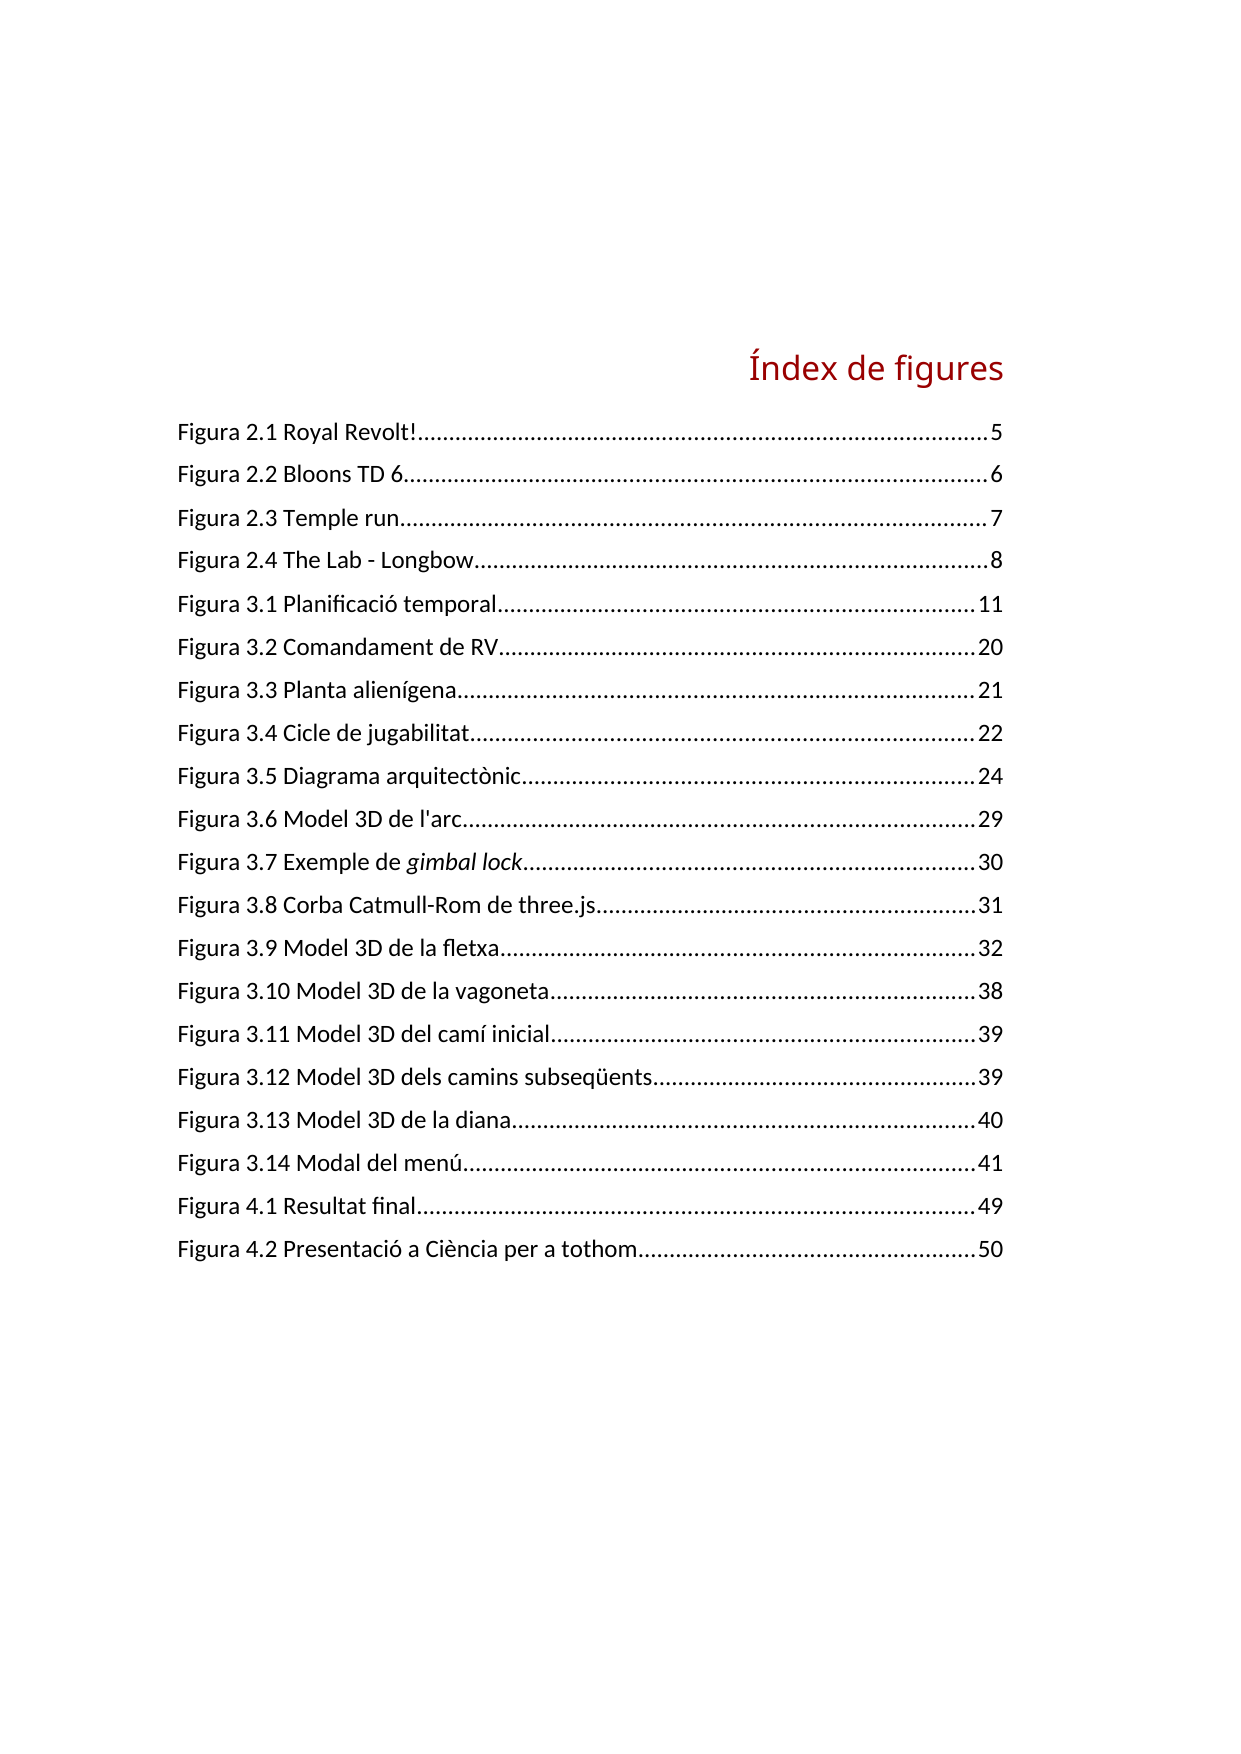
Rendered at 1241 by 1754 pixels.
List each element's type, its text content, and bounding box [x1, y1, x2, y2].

text Figura 3.11 Model 3D del camí inicial 39 [177, 1018, 1004, 1048]
text Figura 3.12 Model 3D dels camins subseqüents 39 [177, 1061, 1004, 1091]
text Figura 3.13 Model 3D de la diana 40 [177, 1104, 1004, 1134]
text Figura 3.1 Planificació temporal 11 [177, 588, 1004, 618]
text Figura 3.6 Model 3D de l'arc 29 [177, 803, 1004, 833]
text Figura 4.2 Presentació a Ciència per a tothom 50 [177, 1233, 1004, 1263]
text Figura 3.9 Model 3D de la fletxa 32 [177, 932, 1004, 962]
text Figura 2.4 The Lab - Longbow 8 [177, 545, 1004, 575]
text Figura 2.1 Royal Revolt! 5 [177, 416, 1004, 446]
text Figura 3.8 Corba Catmull-Rom de three.js 31 [177, 889, 1004, 919]
text Figura 3.5 Diagrama arquitectònic 24 [177, 760, 1004, 790]
text Figura 3.14 Modal del menú 41 [177, 1147, 1004, 1177]
text Figura 3.4 Cicle de jugabilitat 22 [177, 717, 1004, 747]
text Figura 3.7 Exemple de gimbal lock 30 [177, 846, 1004, 876]
text Figura 4.1 Resultat final 49 [177, 1190, 1004, 1221]
text Figura 2.3 Temple run 7 [177, 502, 1004, 532]
text Figura 3.3 Planta alienígena 21 [177, 674, 1004, 704]
text Figura 3.2 Comandament de RV 20 [177, 631, 1004, 661]
text Figura 2.2 Bloons TD 6 6 [177, 459, 1004, 489]
subtitle Índex de figures [177, 345, 1004, 391]
text Figura 3.10 Model 3D de la vagoneta 38 [177, 975, 1004, 1005]
